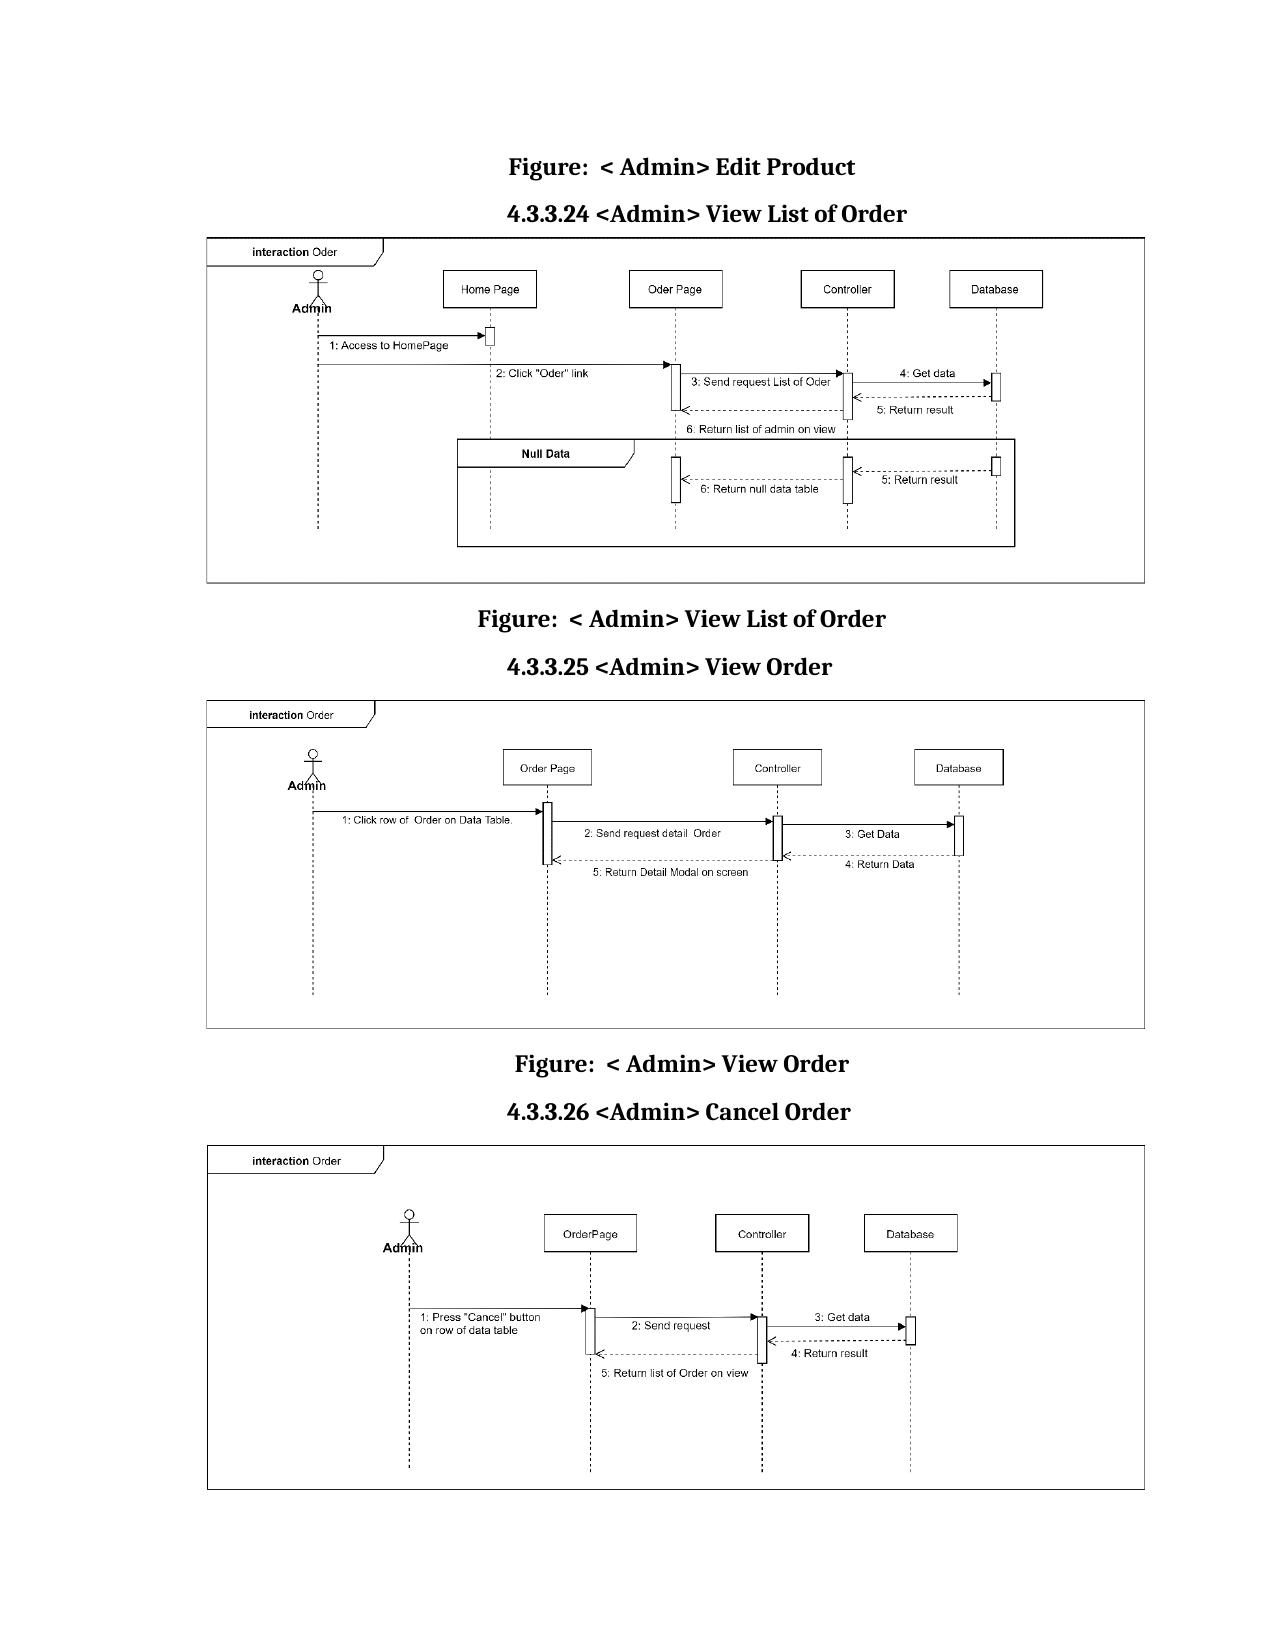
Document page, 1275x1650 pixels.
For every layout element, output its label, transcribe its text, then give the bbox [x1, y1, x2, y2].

subtitle 4.3.3.24 <Admin> View List of Order [507, 200, 1157, 229]
picture [206, 700, 1145, 1029]
picture [206, 237, 1145, 584]
subtitle 4.3.3.26 <Admin> Cancel Order [433, 1097, 1157, 1126]
picture [206, 1145, 1145, 1490]
subtitle 4.3.3.25 <Admin> View Order [432, 652, 1157, 681]
subtitle Figure: < Admin> Edit Product [207, 153, 1157, 181]
